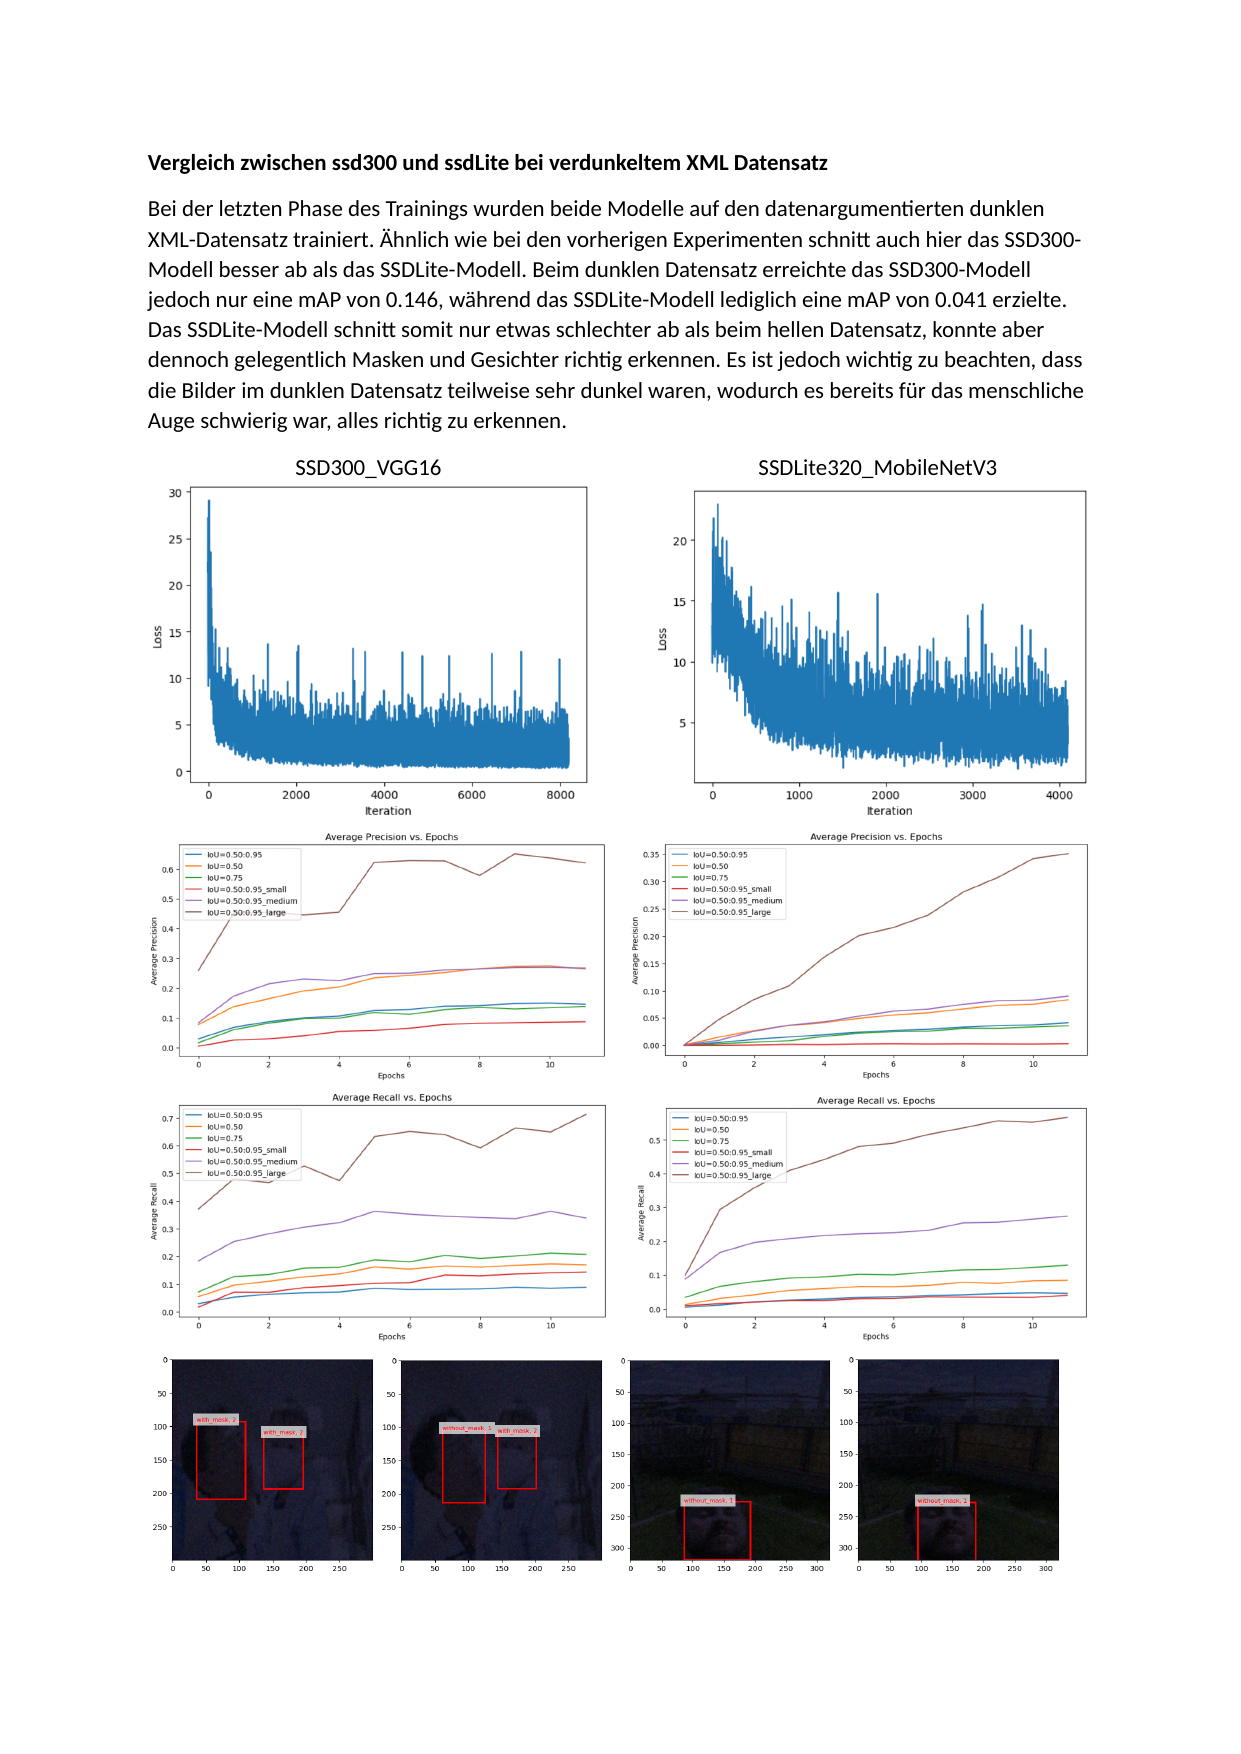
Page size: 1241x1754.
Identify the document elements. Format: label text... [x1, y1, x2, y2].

picture [147, 1351, 1063, 1578]
text Vergleich zwischen ssd300 und ssdLite bei verdunkeltem XML Datensatz [148, 148, 1093, 176]
text Bei der letzten Phase des Trainings wurden beide Modelle auf den datenargumentierten dunklen XML-Datensatz trainiert. Ähnlich wie bei den vorherigen Experimenten schnitt auch hier das SSD300-Modell besser ab als das SSDLite-Modell. Beim dunklen Datensatz erreichte das SSD300-Modell jedoch nur eine mAP von 0.146, während das SSDLite-Modell lediglich eine mAP von 0.041 erzielte. Das SSDLite-Modell schnitt somit nur etwas schlechter ab als beim hellen Datensatz, konnte aber dennoch gelegentlich Masken und Gesichter richtig erkennen. Es ist jedoch wichtig zu beachten, dass die Bilder im dunklen Datensatz teilweise sehr dunkel waren, wodurch es bereits für das menschliche Auge schwierig war, alles richtig zu erkennen. [148, 194, 1093, 434]
picture [147, 483, 590, 822]
picture [651, 486, 1091, 822]
picture [147, 1090, 609, 1344]
picture [147, 830, 608, 1083]
picture [634, 1093, 1090, 1344]
picture [628, 830, 1091, 1083]
